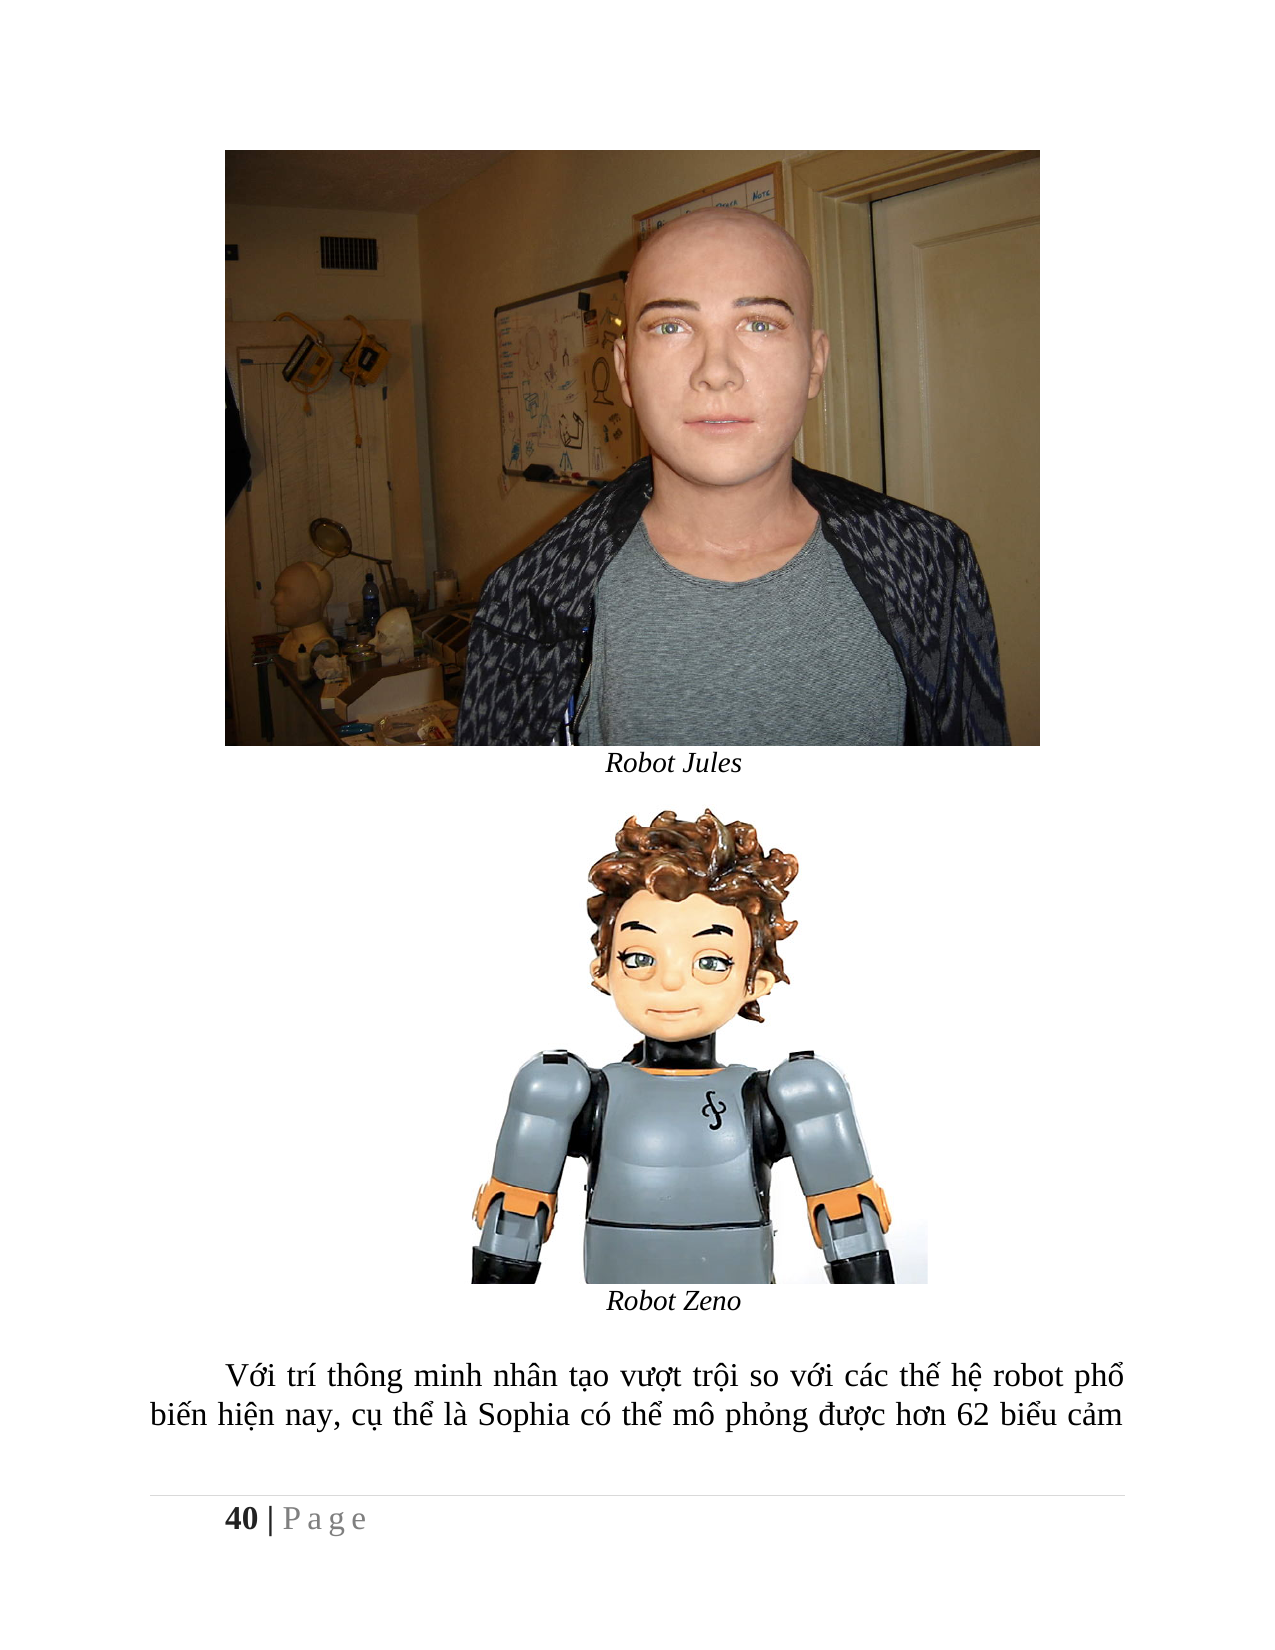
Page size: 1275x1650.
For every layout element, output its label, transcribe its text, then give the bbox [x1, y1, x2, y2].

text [150, 1355, 1125, 1432]
picture [448, 804, 928, 1284]
picture [225, 150, 1040, 746]
text Robot Jules [150, 746, 1125, 779]
